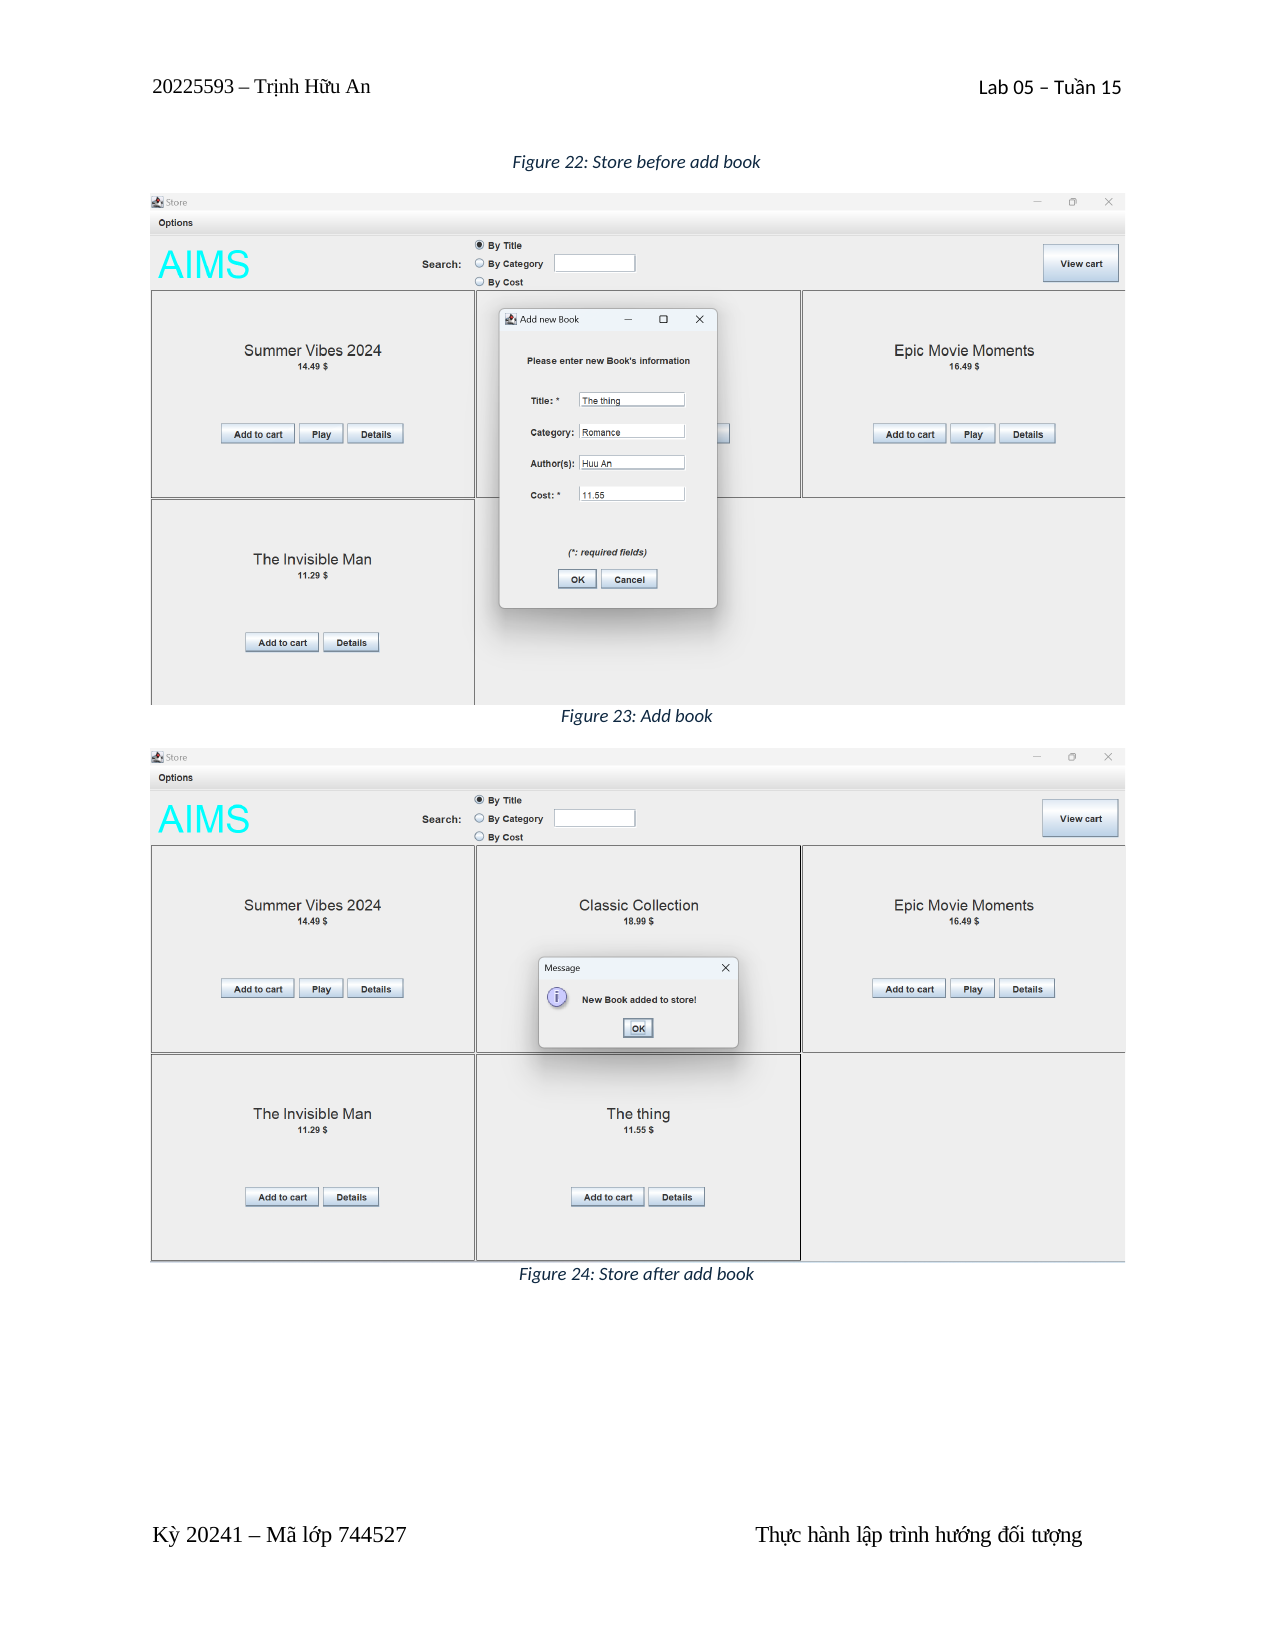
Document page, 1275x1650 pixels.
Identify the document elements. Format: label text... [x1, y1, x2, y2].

picture [150, 748, 1125, 1263]
picture [150, 193, 1125, 705]
